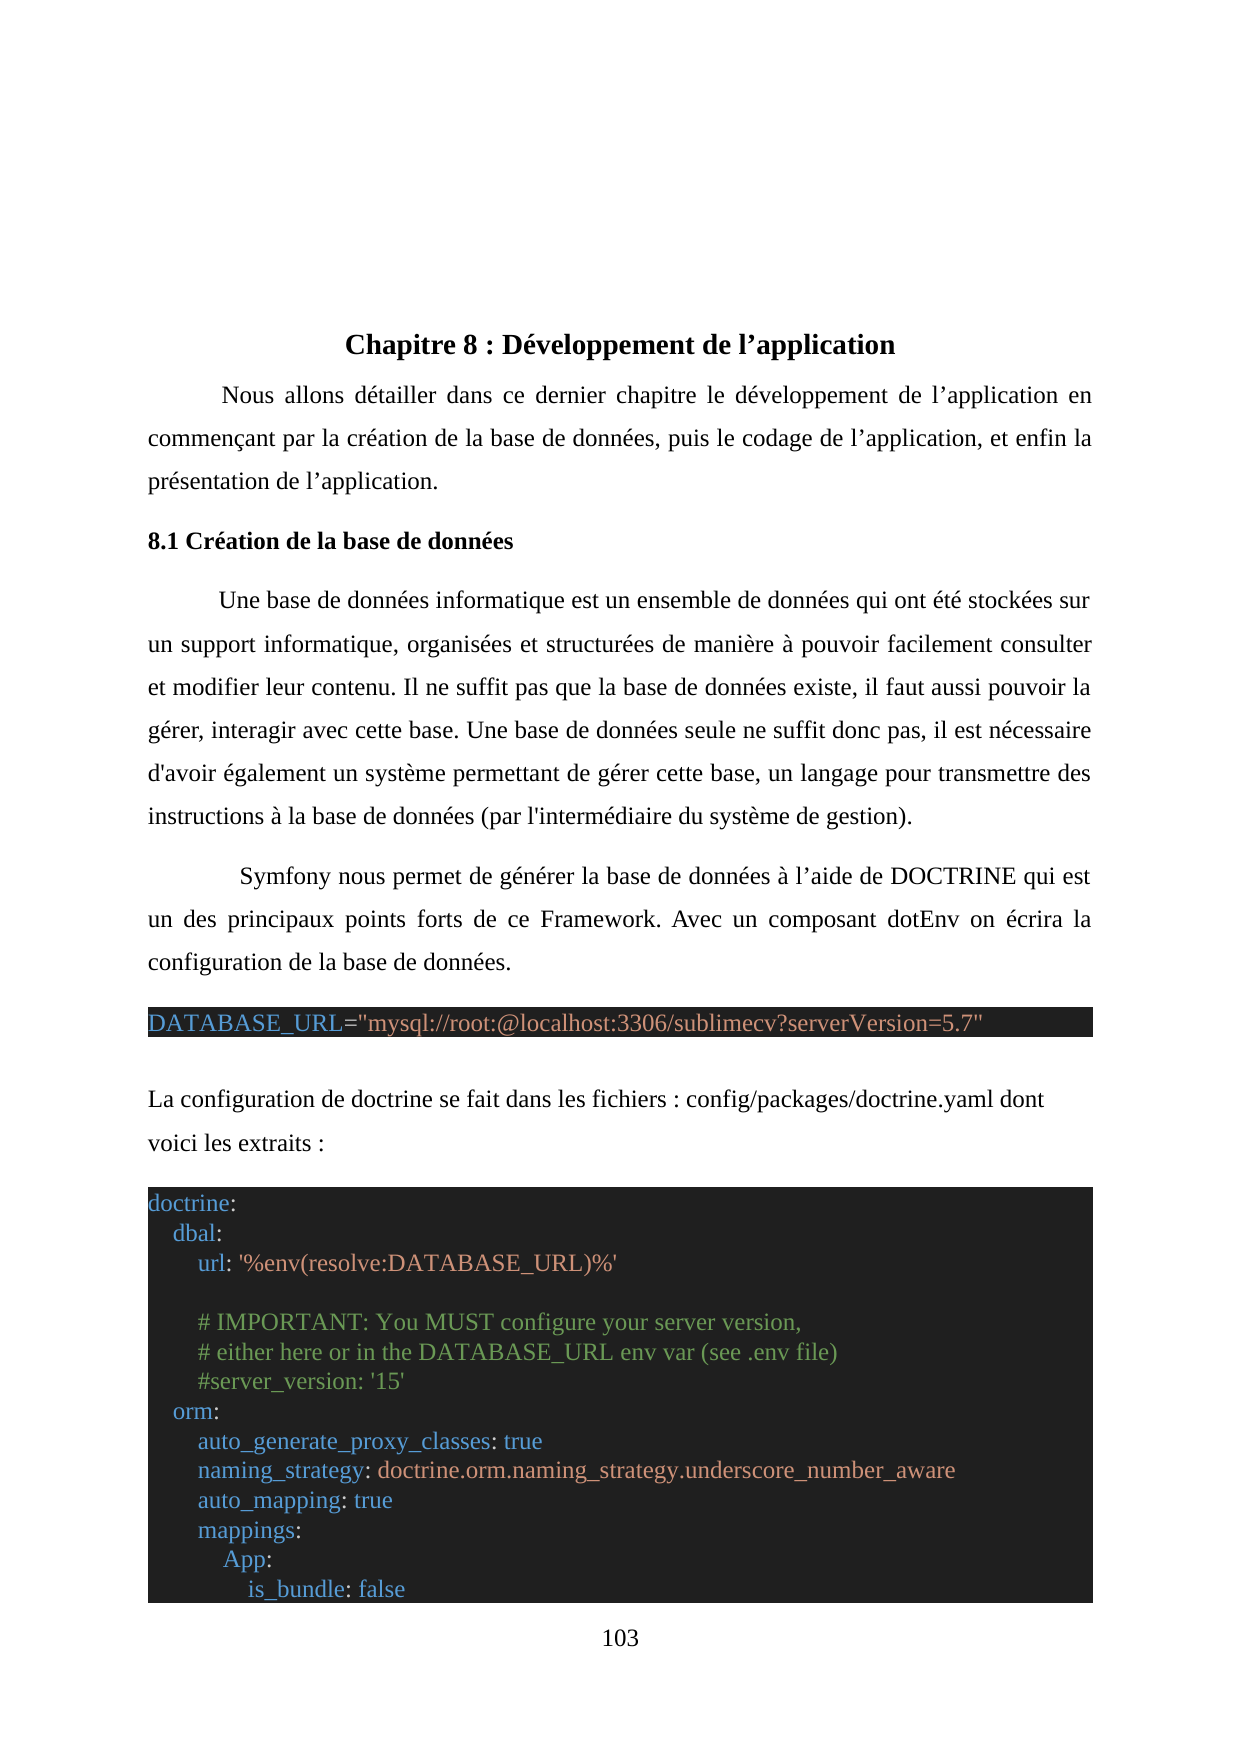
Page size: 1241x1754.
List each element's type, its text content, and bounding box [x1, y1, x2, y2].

text Nous allons détailler dans ce dernier chapitre le développement de l’application en commençant par la création de la base de données, puis le codage de l’application, et enfin la présentation de l’application. [148, 380, 1093, 495]
text Une base de données informatique est un ensemble de données qui ont été stockées sur un support informatique, organisées et structurées de manière à pouvoir facilement consulter et modifier leur contenu. Il ne suffit pas que la base de données existe, il faut aussi pouvoir la gérer, interagir avec cette base. Une base de données seule ne suffit donc pas, il est nécessaire d'avoir également un système permettant de gérer cette base, un langage pour transmettre des instructions à la base de données (par l'intermédiaire du système de gestion). [148, 586, 1093, 830]
text App: [148, 1544, 1093, 1573]
text DATABASE_URL="mysql://root:@localhost:3306/sublimecv?serverVersion=5.7" [148, 1007, 1093, 1037]
text 8.1 Création de la base de données [148, 526, 1093, 554]
text #server_version: '15' [148, 1366, 1093, 1395]
text Symfony nous permet de générer la base de données à l’aide de DOCTRINE qui est un des principaux points forts de ce Framework. Avec un composant dotEnv on écrira la configuration de la base de données. [148, 861, 1093, 976]
text La configuration de doctrine se fait dans les fichiers : config/packages/doctrine.yaml dont voici les extraits : [148, 1084, 1093, 1156]
text is_bundle: false [148, 1573, 1093, 1603]
text dbal: [148, 1217, 1093, 1247]
text auto_mapping: true [148, 1484, 1093, 1514]
text url: '%env(resolve:DATABASE_URL)%' [148, 1247, 1093, 1276]
text naming_strategy: doctrine.orm.naming_strategy.underscore_number_aware [148, 1454, 1093, 1484]
text # IMPORTANT: You MUST configure your server version, [148, 1306, 1093, 1336]
text mappings: [148, 1514, 1093, 1544]
text Chapitre 8 : Développement de l’application [148, 327, 1093, 361]
text auto_generate_proxy_classes: true [148, 1425, 1093, 1454]
text # either here or in the DATABASE_URL env var (see .env file) [148, 1336, 1093, 1366]
text orm: [148, 1395, 1093, 1425]
text doctrine: [148, 1187, 1093, 1217]
